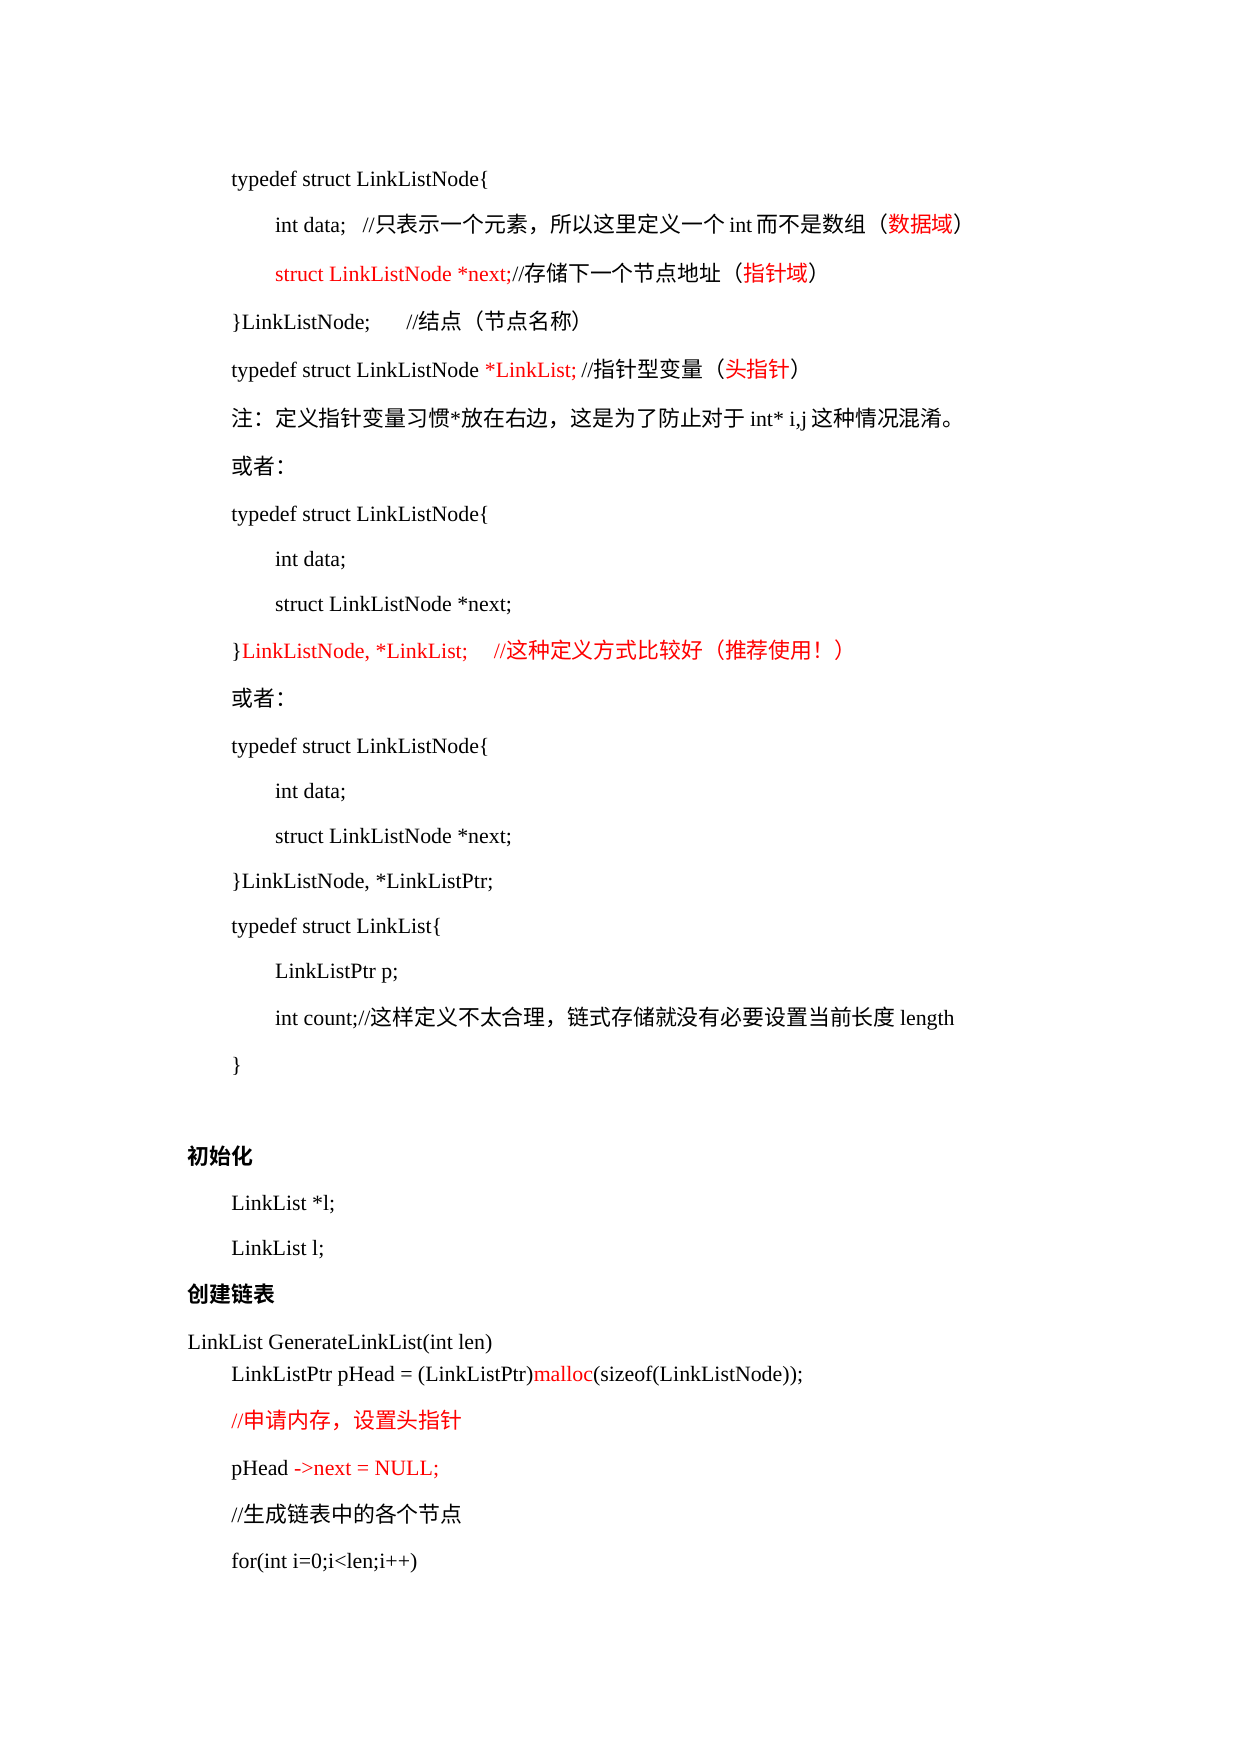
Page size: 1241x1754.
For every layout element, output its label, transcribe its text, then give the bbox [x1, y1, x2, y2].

text LinkList *l; [187, 1187, 1053, 1219]
text LinkListPtr pHead = (LinkListPtr)malloc(sizeof(LinkListNode)); [187, 1358, 1053, 1390]
text 或者： [187, 449, 1053, 481]
text 注：定义指针变量习惯*放在右边，这是为了防止对于int* i,j这种情况混淆。 [231, 400, 1053, 433]
text int data; //只表示一个元素，所以这里定义一个int而不是数组（数据域） [231, 207, 1053, 239]
text } [231, 1048, 1053, 1081]
subtitle 创建链表 [187, 1277, 1053, 1309]
text struct LinkListNode *next; [231, 587, 1053, 620]
text }LinkListNode; //结点（节点名称） [231, 304, 1053, 336]
text int data; [231, 774, 1053, 807]
text struct LinkListNode *next;//存储下一个节点地址（指针域） [231, 255, 1053, 288]
text LinkList l; [187, 1232, 1053, 1264]
text struct LinkListNode *next; [231, 819, 1053, 852]
text typedef struct LinkListNode *LinkList; //指针型变量（头指针） [231, 352, 1053, 384]
text for(int i=0;i<len;i++) [187, 1544, 1053, 1577]
text int data; [231, 542, 1053, 575]
text typedef struct LinkListNode{ [231, 729, 1053, 762]
text LinkList GenerateLinkList(int len) [187, 1325, 1053, 1358]
text int count;//这样定义不太合理，链式存储就没有必要设置当前长度length [231, 1000, 1053, 1032]
text //申请内存，设置头指针 [187, 1403, 1053, 1435]
text }LinkListNode, *LinkList; //这种定义方式比较好（推荐使用！） [231, 632, 1053, 665]
text typedef struct LinkListNode{ [231, 497, 1053, 529]
text typedef struct LinkListNode{ [231, 162, 1053, 194]
text }LinkListNode, *LinkListPtr; [231, 864, 1053, 897]
text //生成链表中的各个节点 [187, 1496, 1053, 1529]
text LinkListPtr p; [231, 954, 1053, 987]
subtitle 初始化 [187, 1138, 1053, 1171]
text pHead ->next = NULL; [187, 1451, 1053, 1483]
text typedef struct LinkList{ [231, 909, 1053, 942]
text 或者： [187, 681, 1053, 713]
